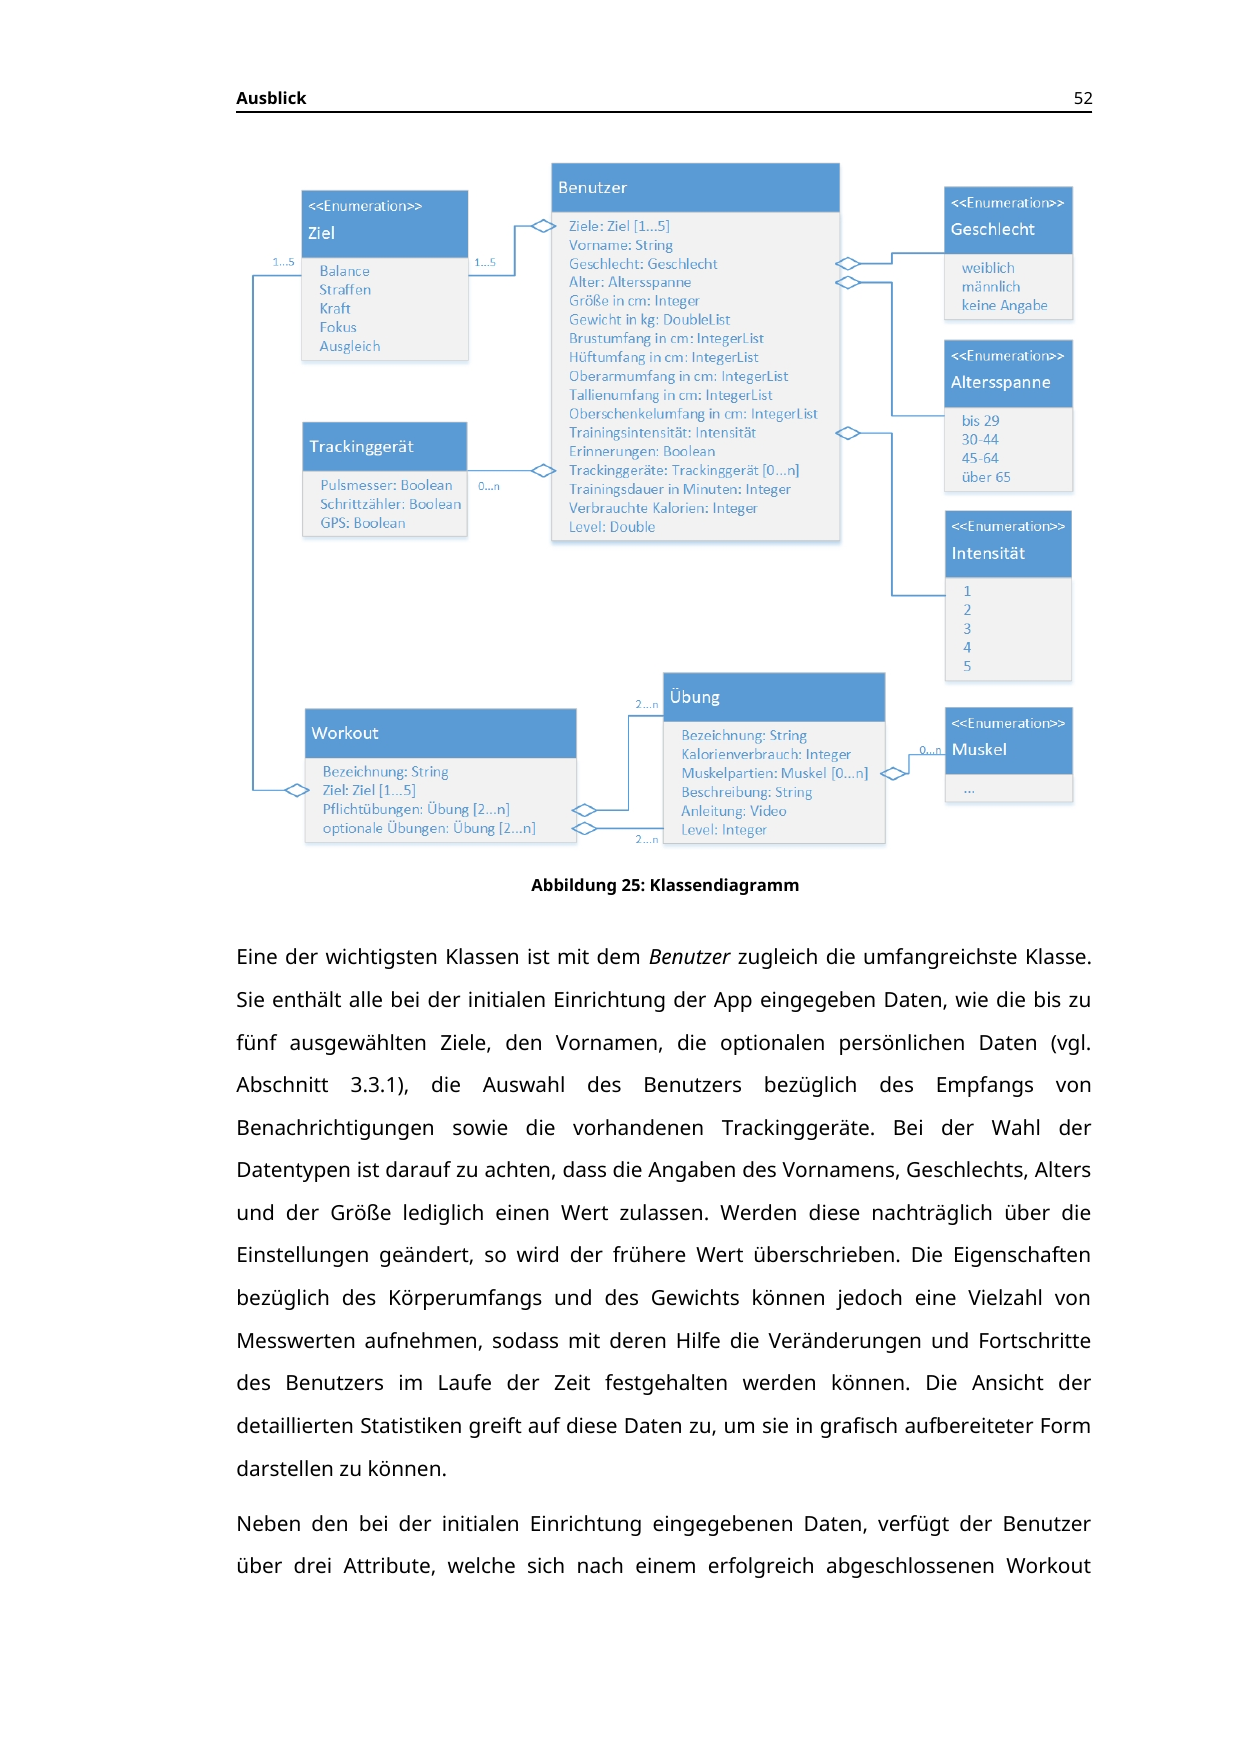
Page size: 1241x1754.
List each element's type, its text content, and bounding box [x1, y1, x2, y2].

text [236, 1509, 1092, 1580]
picture [251, 160, 1079, 853]
